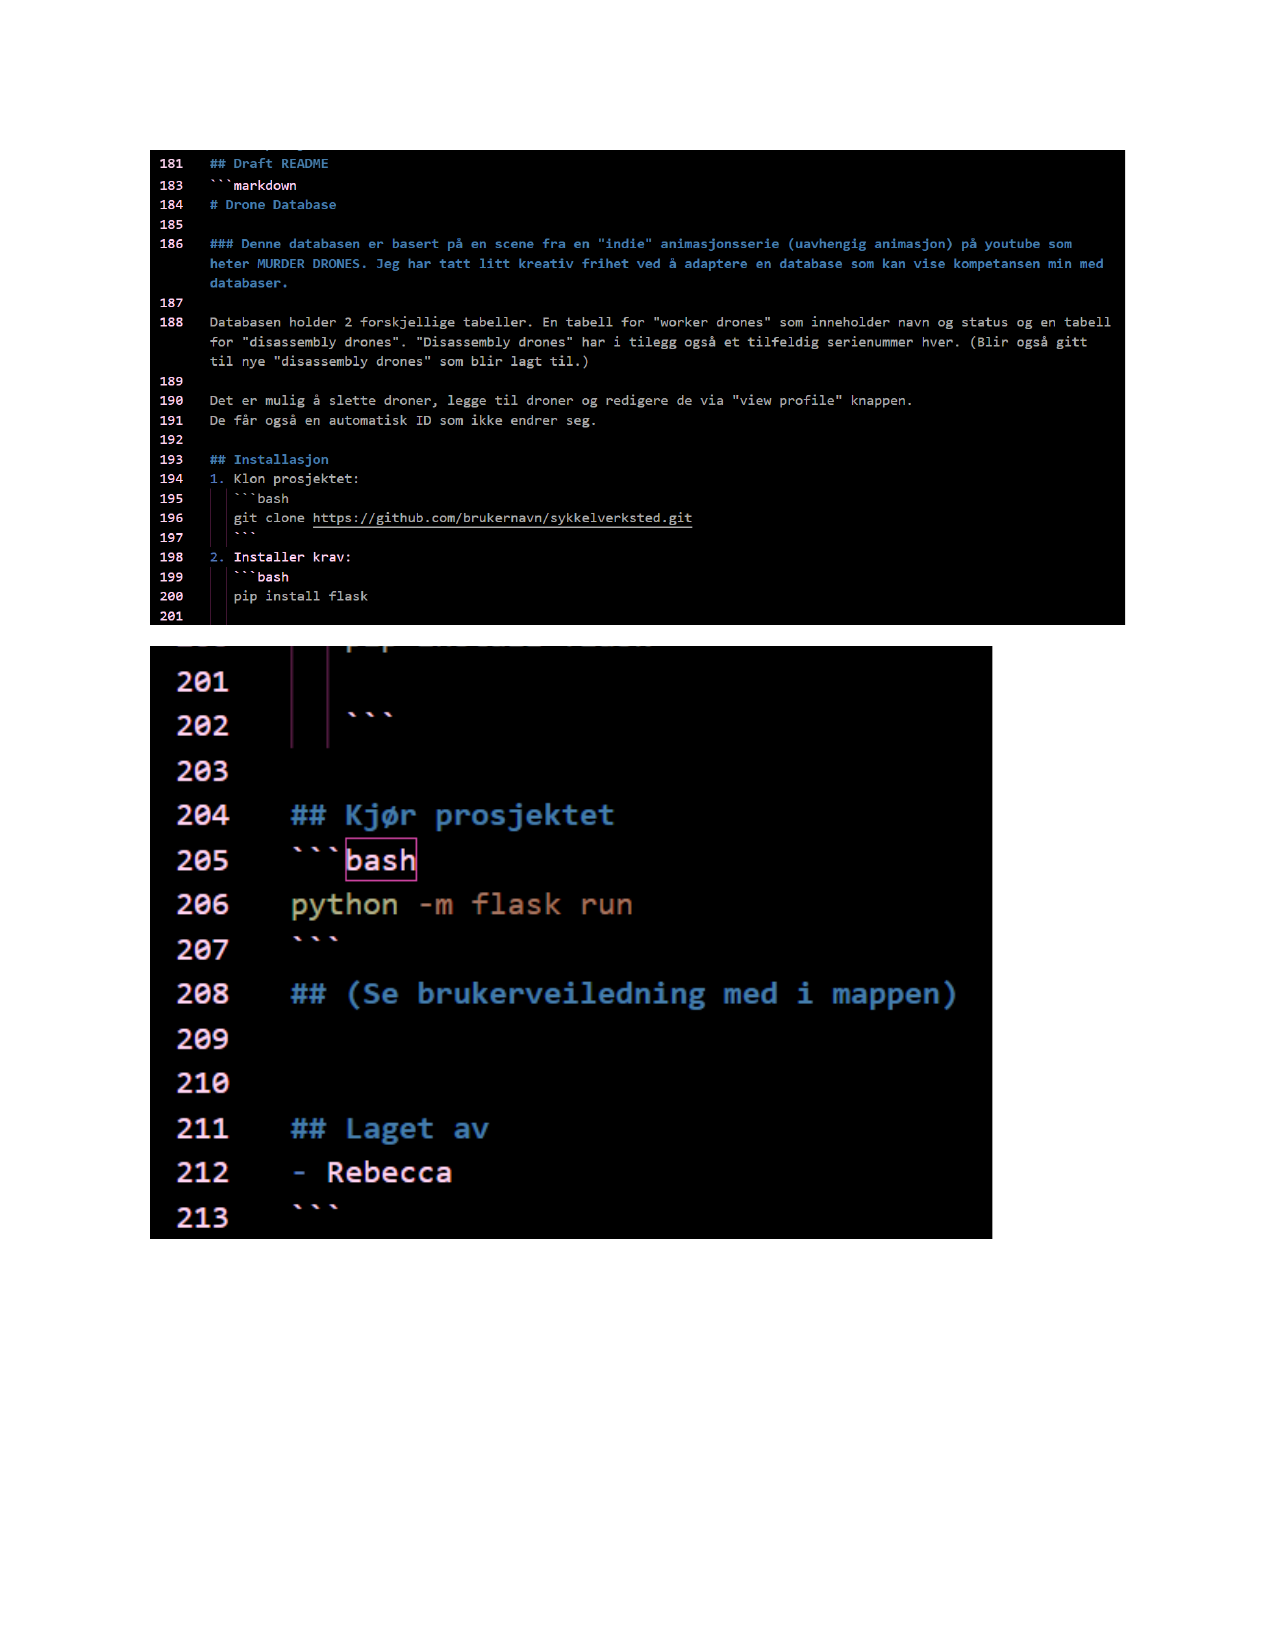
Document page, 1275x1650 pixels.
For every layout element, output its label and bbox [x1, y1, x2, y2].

picture [150, 150, 1125, 625]
picture [150, 646, 993, 1239]
